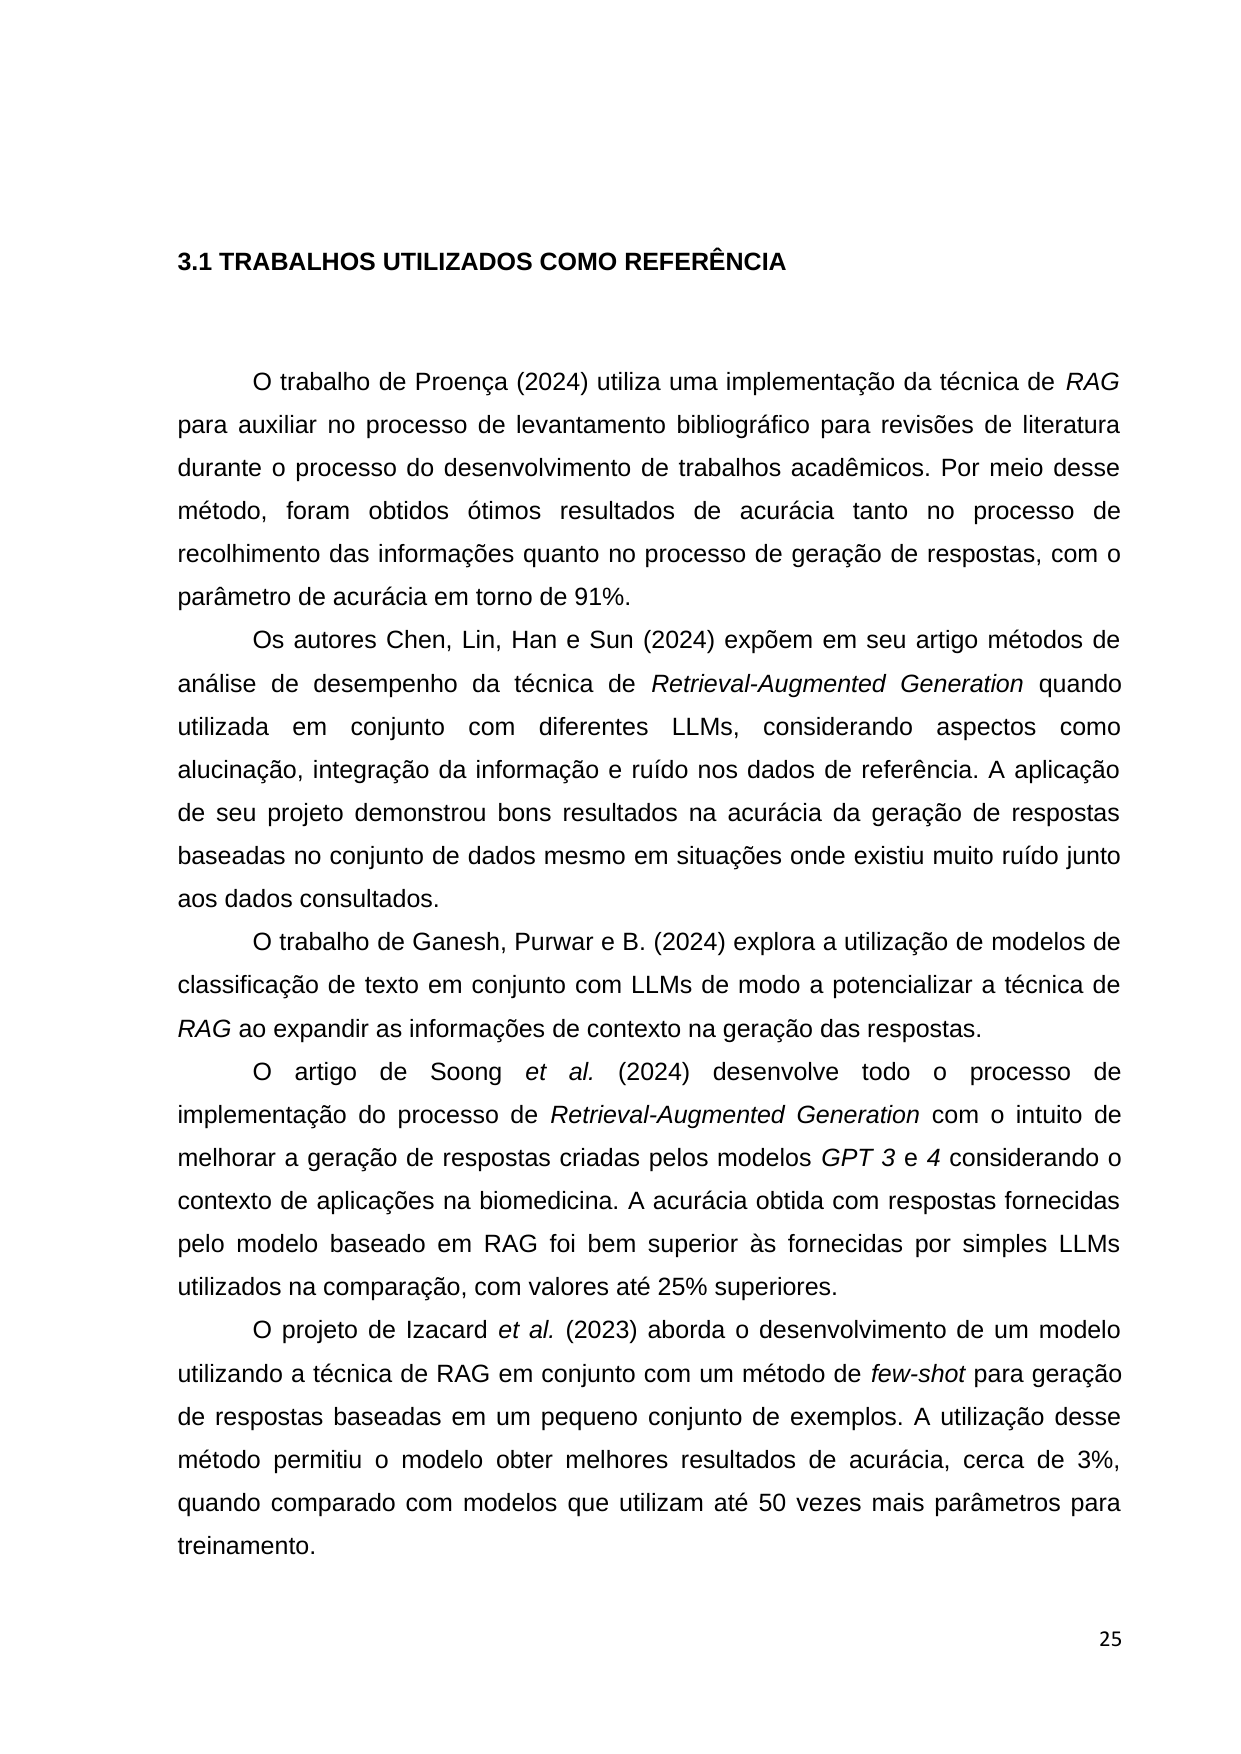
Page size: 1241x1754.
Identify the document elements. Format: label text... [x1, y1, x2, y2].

text 3.1 TRABALHOS UTILIZADOS COMO REFERÊNCIA [177, 247, 1122, 276]
text O trabalho de Ganesh, Purwar e B. (2024) explora a utilização de modelos de classificação de texto em conjunto com LLMs de modo a potencializar a técnica de RAG ao expandir as informações de contexto na geração das respostas. [177, 927, 1122, 1042]
text O trabalho de Proença (2024) utiliza uma implementação da técnica de RAG para auxiliar no processo de levantamento bibliográfico para revisões de literatura durante o processo do desenvolvimento de trabalhos acadêmicos. Por meio desse método, foram obtidos ótimos resultados de acurácia tanto no processo de recolhimento das informações quanto no processo de geração de respostas, com o parâmetro de acurácia em torno de 91%. [177, 367, 1122, 611]
text O projeto de Izacard et al. (2023) aborda o desenvolvimento de um modelo utilizando a técnica de RAG em conjunto com um método de few-shot para geração de respostas baseadas em um pequeno conjunto de exemplos. A utilização desse método permitiu o modelo obter melhores resultados de acurácia, cerca de 3%, quando comparado com modelos que utilizam até 50 vezes mais parâmetros para treinamento. [177, 1315, 1122, 1560]
text O artigo de Soong et al. (2024) desenvolve todo o processo de implementação do processo de Retrieval-Augmented Generation com o intuito de melhorar a geração de respostas criadas pelos modelos GPT 3 e 4 considerando o contexto de aplicações na biomedicina. A acurácia obtida com respostas fornecidas pelo modelo baseado em RAG foi bem superior às fornecidas por simples LLMs utilizados na comparação, com valores até 25% superiores. [177, 1057, 1122, 1301]
text Os autores Chen, Lin, Han e Sun (2024) expõem em seu artigo métodos de análise de desempenho da técnica de Retrieval-Augmented Generation quando utilizada em conjunto com diferentes LLMs, considerando aspectos como alucinação, integração da informação e ruído nos dados de referência. A aplicação de seu projeto demonstrou bons resultados na acurácia da geração de respostas baseadas no conjunto de dados mesmo em situações onde existiu muito ruído junto aos dados consultados. [177, 625, 1122, 913]
